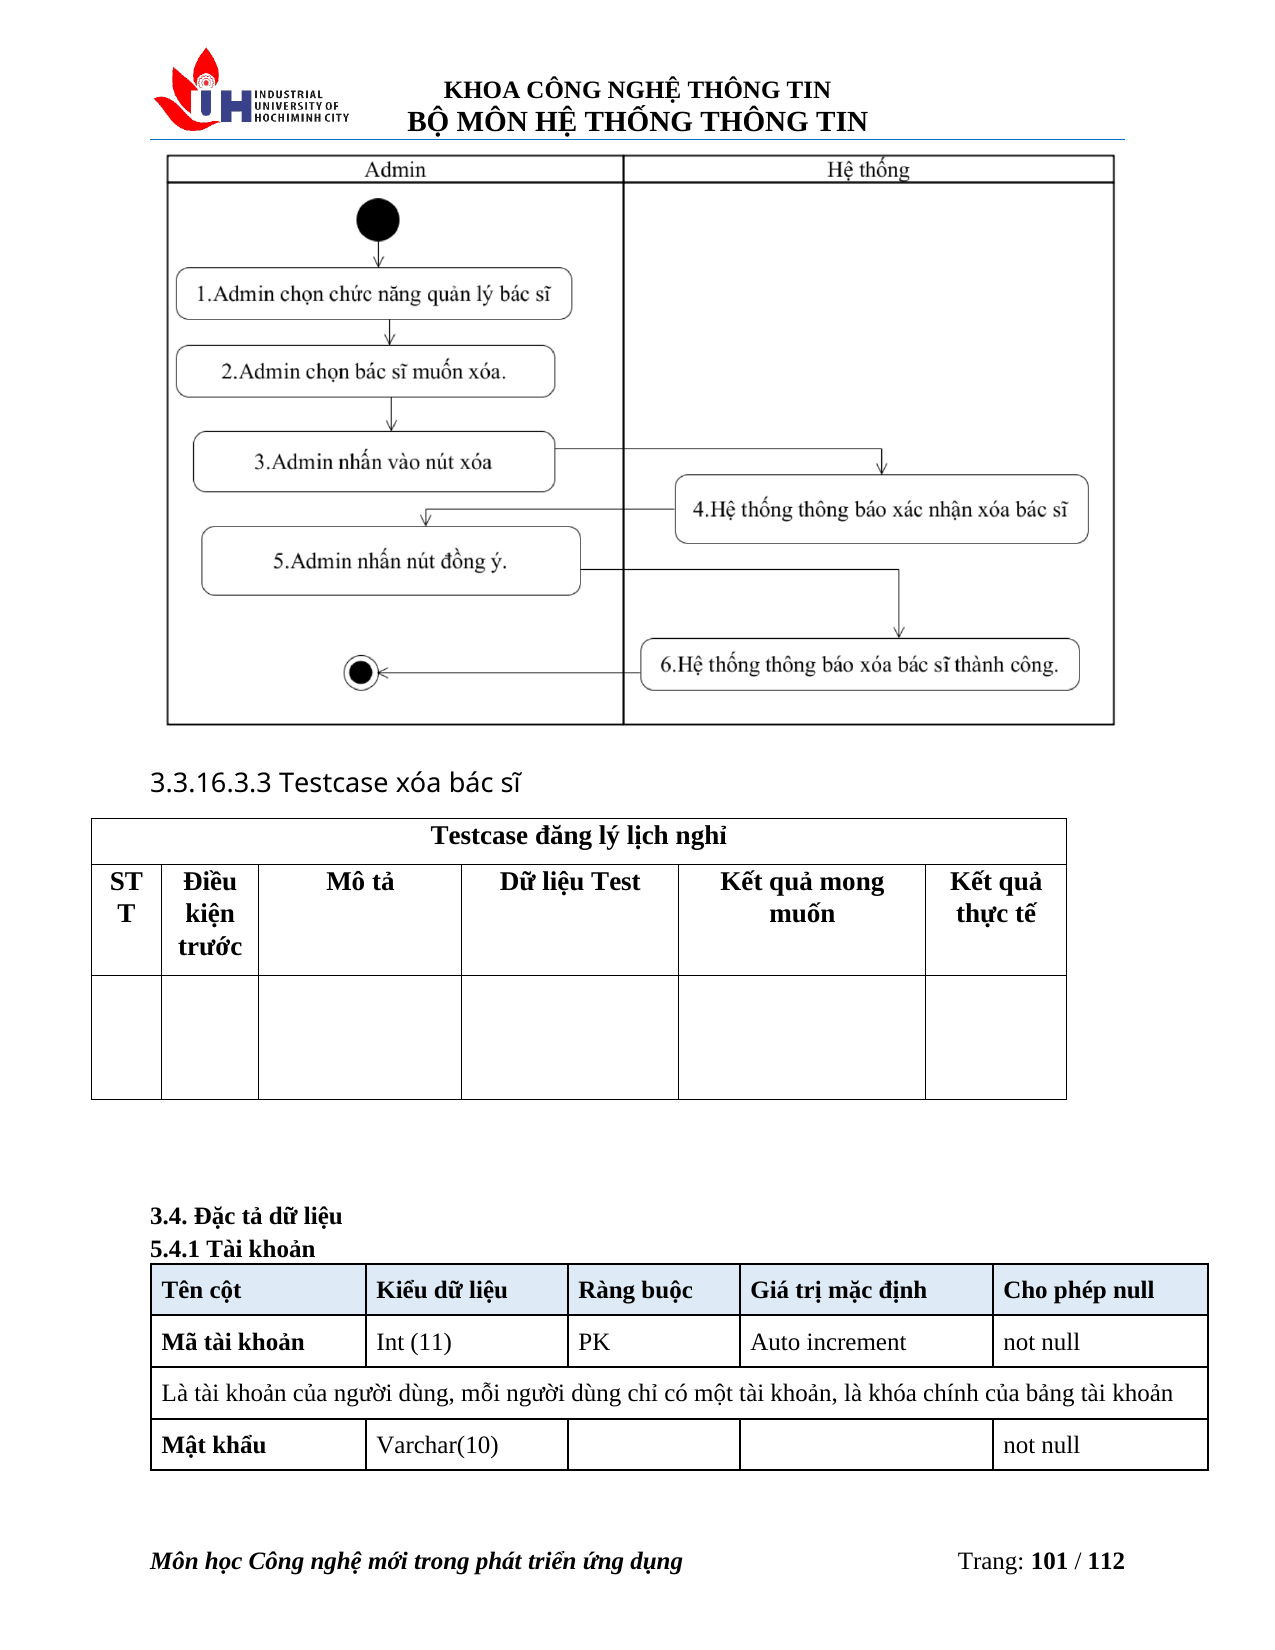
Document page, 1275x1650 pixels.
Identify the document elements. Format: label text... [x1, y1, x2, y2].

table_cell [462, 976, 678, 1099]
subtitle 5.4.1 Tài khoản [150, 1234, 1125, 1262]
table_cell Int (11) [367, 1316, 567, 1366]
table_cell Là tài khoản của người dùng, mỗi người dùng chỉ có một tài khoản, là khóa chính của bảng tài khoản [152, 1368, 1207, 1417]
table_cell [741, 1420, 992, 1469]
table_header Cho phép null [994, 1265, 1207, 1314]
table_cell [569, 1420, 739, 1469]
table_cell Dữ liệu Test [462, 865, 678, 975]
table_cell Mã tài khoản [152, 1316, 365, 1366]
table_cell STT [92, 865, 161, 975]
table_cell [259, 976, 461, 1099]
table_cell [162, 976, 258, 1099]
table_header Ràng buộc [569, 1265, 739, 1314]
table_cell Mô tả [259, 865, 461, 975]
table_cell Điều kiện trước [162, 865, 258, 975]
table_cell Kết quả thực tế [926, 865, 1066, 975]
table_cell Auto increment [741, 1316, 992, 1366]
table_header Testcase đăng lý lịch nghỉ [92, 819, 1066, 864]
table_cell PK [569, 1316, 739, 1366]
subtitle 3.3.16.3.3 Testcase xóa bác sĩ [150, 763, 1125, 800]
table_cell [679, 976, 925, 1099]
subtitle 3.4. Đặc tả dữ liệu [150, 1201, 1125, 1229]
picture [150, 150, 1125, 739]
table_header Tên cột [152, 1265, 365, 1314]
table_header Giá trị mặc định [741, 1265, 992, 1314]
table_cell Kết quả mong muốn [679, 865, 925, 975]
table_cell not null [994, 1316, 1207, 1366]
table_header Kiểu dữ liệu [367, 1265, 567, 1314]
table_cell not null [994, 1420, 1207, 1469]
table_cell [92, 976, 161, 1099]
table_cell Varchar(10) [367, 1420, 567, 1469]
table_cell [926, 976, 1066, 1099]
picture [150, 43, 354, 133]
table_cell Mật khẩu [152, 1420, 365, 1469]
